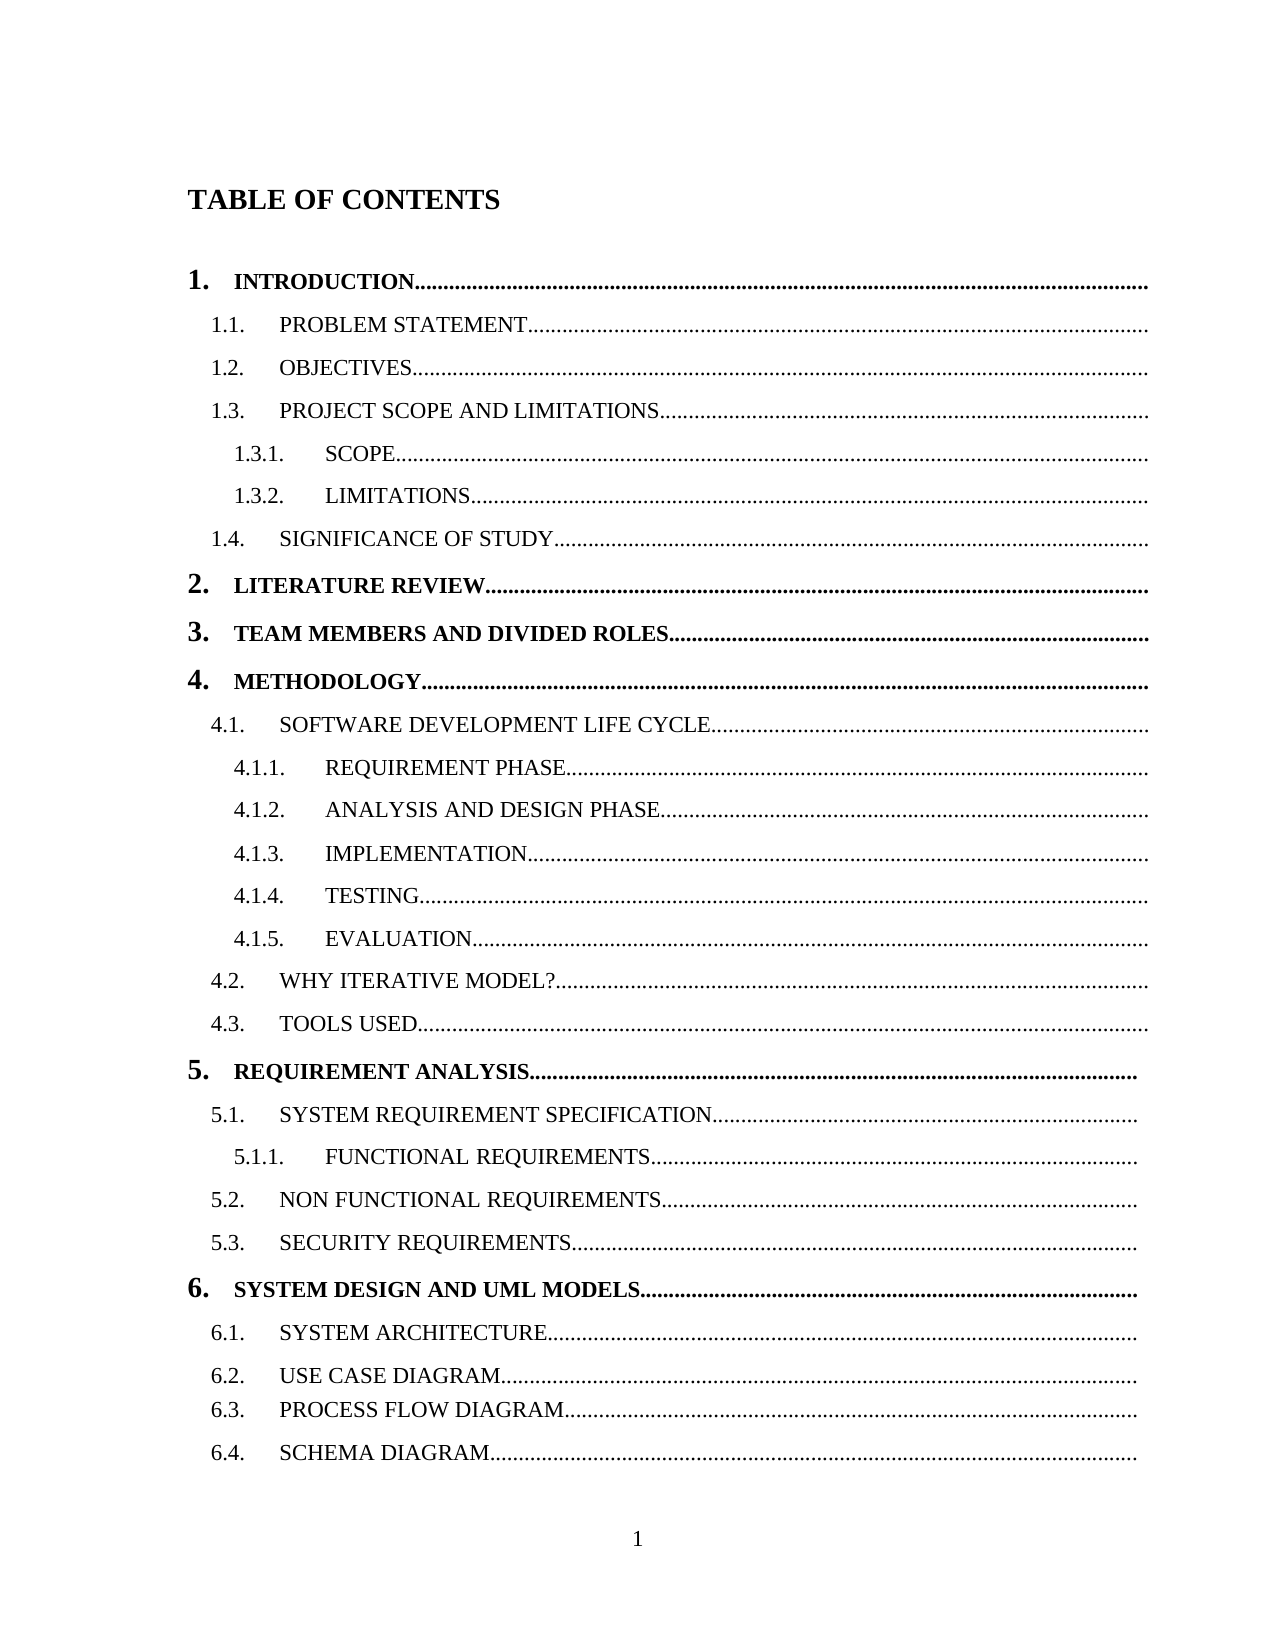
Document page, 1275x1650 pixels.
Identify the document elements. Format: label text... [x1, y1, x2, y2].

subtitle TABLE OF CONTENTS [187, 182, 1125, 216]
